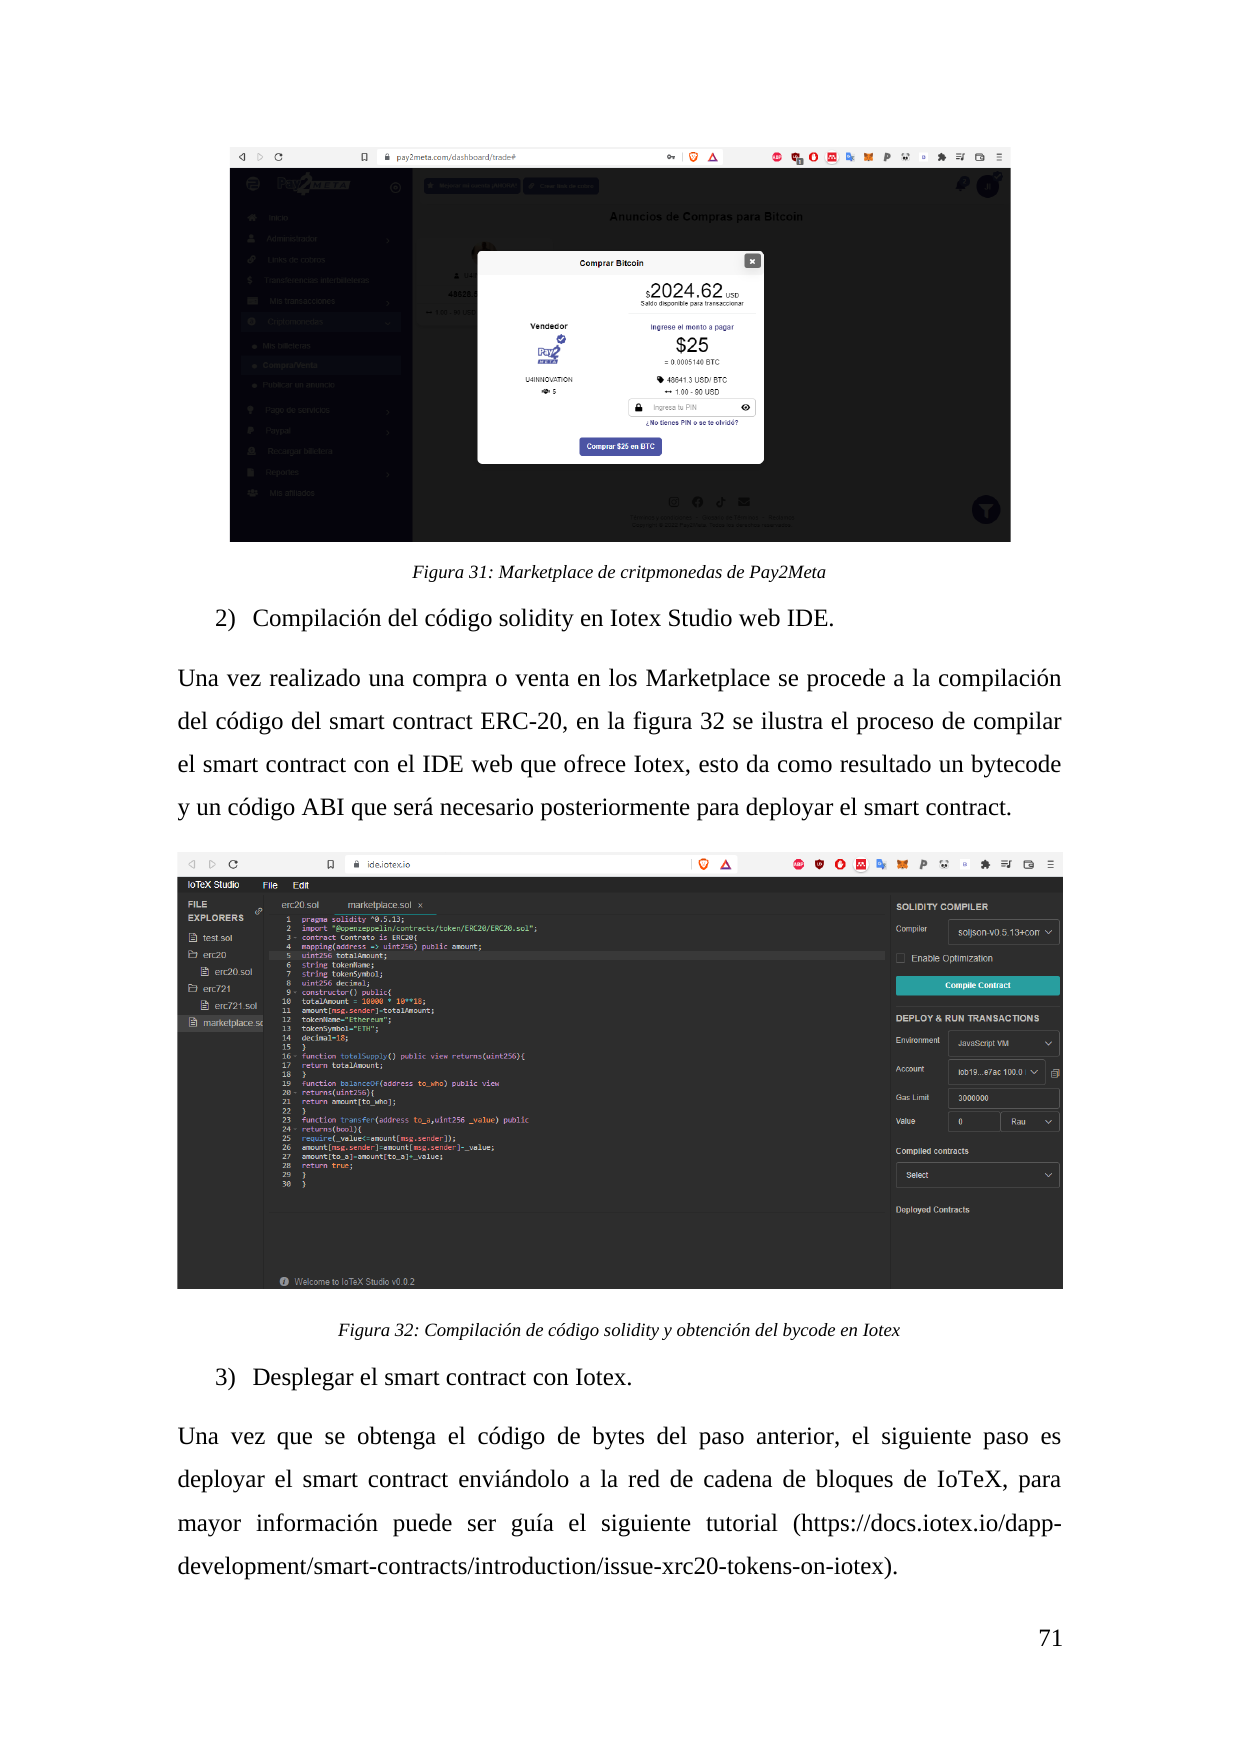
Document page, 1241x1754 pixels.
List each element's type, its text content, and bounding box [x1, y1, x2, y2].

text Figura 32: Compilación de código solidity y obtención del bycode en Iotex [177, 1319, 1063, 1341]
picture [177, 852, 1063, 1289]
picture [229, 147, 1011, 542]
text Una vez realizado una compra o venta en los Marketplace se procede a la compilación del código del smart contract ERC-20, en la figura 32 se ilustra el proceso de compilar el smart contract con el IDE web que ofrece Iotex, esto da como resultado un bytecode y un código ABI que será necesario posteriormente para deployar el smart contract. [177, 663, 1063, 821]
text Figura 31: Marketplace de critpmonedas de Pay2Meta [177, 561, 1063, 582]
list Compilación del código solidity en Iotex Studio web IDE. [215, 603, 1063, 632]
text Una vez que se obtenga el código de bytes del paso anterior, el siguiente paso es deployar el smart contract enviándolo a la red de cadena de bloques de IoTeX, para mayor información puede ser guía el siguiente tutorial (https://docs.iotex.io/dapp-development/smart-contracts/introduction/issue-xrc20-tokens-on-iotex). [177, 1421, 1063, 1579]
list Desplegar el smart contract con Iotex. [215, 1362, 1063, 1390]
